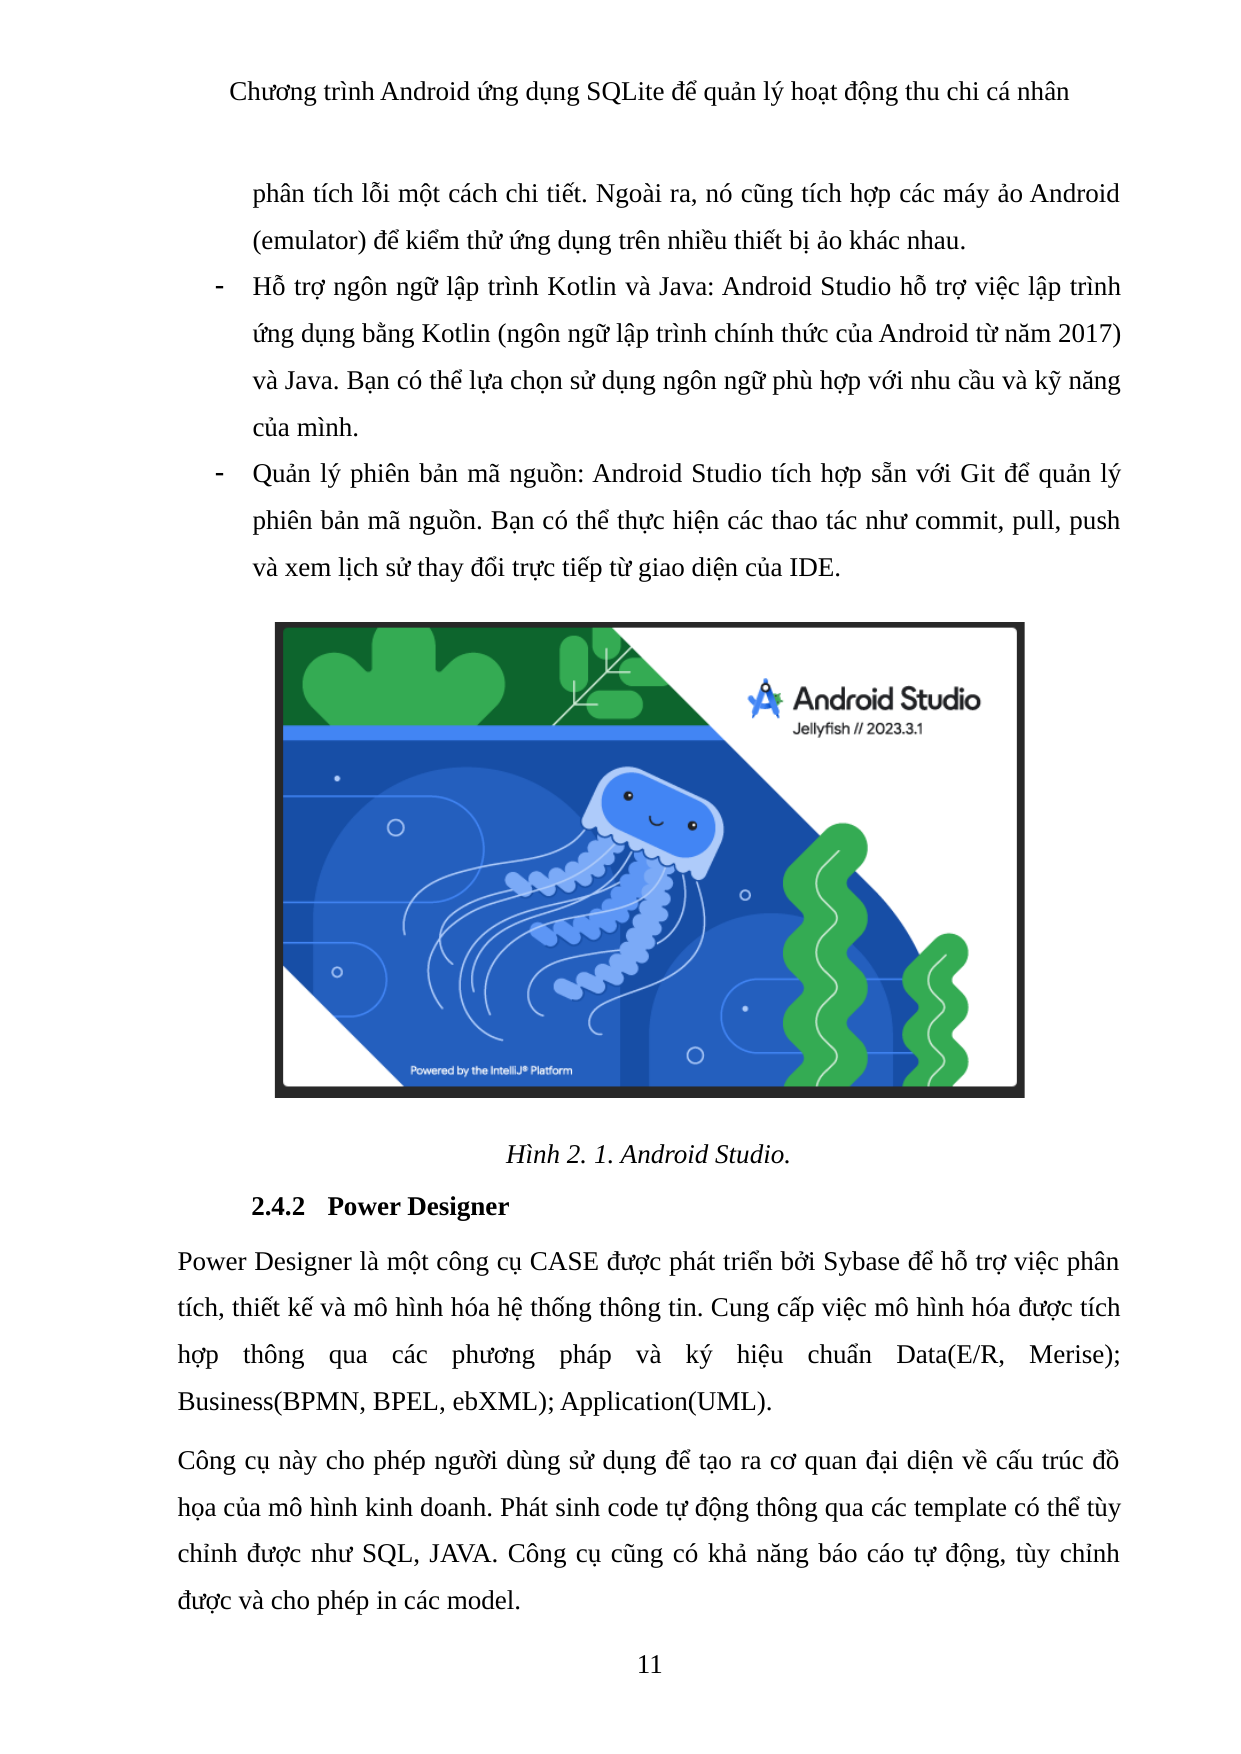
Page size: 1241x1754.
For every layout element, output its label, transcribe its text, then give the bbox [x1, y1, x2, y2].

picture [274, 622, 1025, 1098]
list Hỗ trợ ngôn ngữ lập trình Kotlin và Java: Android Studio hỗ trợ việc lập trình ứng dụng bằng Kotlin (ngôn ngữ lập trình chính thức của Android từ năm 2017) và Java. Bạn có thể lựa chọn sử dụng ngôn ngữ phù hợp với nhu cầu và kỹ năng của mình. [215, 271, 1122, 442]
subtitle Power Designer [251, 1190, 1122, 1221]
text Công cụ này cho phép người dùng sử dụng để tạo ra cơ quan đại diện về cấu trúc đồ họa của mô hình kinh doanh. Phát sinh code tự động thông qua các template có thể tùy chỉnh được như SQL, JAVA. Công cụ cũng có khả năng báo cáo tự động, tùy chỉnh được và cho phép in các model. [177, 1444, 1122, 1615]
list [215, 177, 1122, 255]
text Hình 2. 1. Android Studio. [177, 1138, 1122, 1169]
list Quản lý phiên bản mã nguồn: Android Studio tích hợp sẵn với Git để quản lý phiên bản mã nguồn. Bạn có thể thực hiện các thao tác như commit, pull, push và xem lịch sử thay đổi trực tiếp từ giao diện của IDE. [215, 457, 1122, 582]
text Power Designer là một công cụ CASE được phát triển bởi Sybase để hỗ trợ việc phân tích, thiết kế và mô hình hóa hệ thống thông tin. Cung cấp việc mô hình hóa được tích hợp thông qua các phương pháp và ký hiệu chuẩn Data(E/R, Merise); Business(BPMN, BPEL, ebXML); Application(UML). [177, 1245, 1122, 1416]
